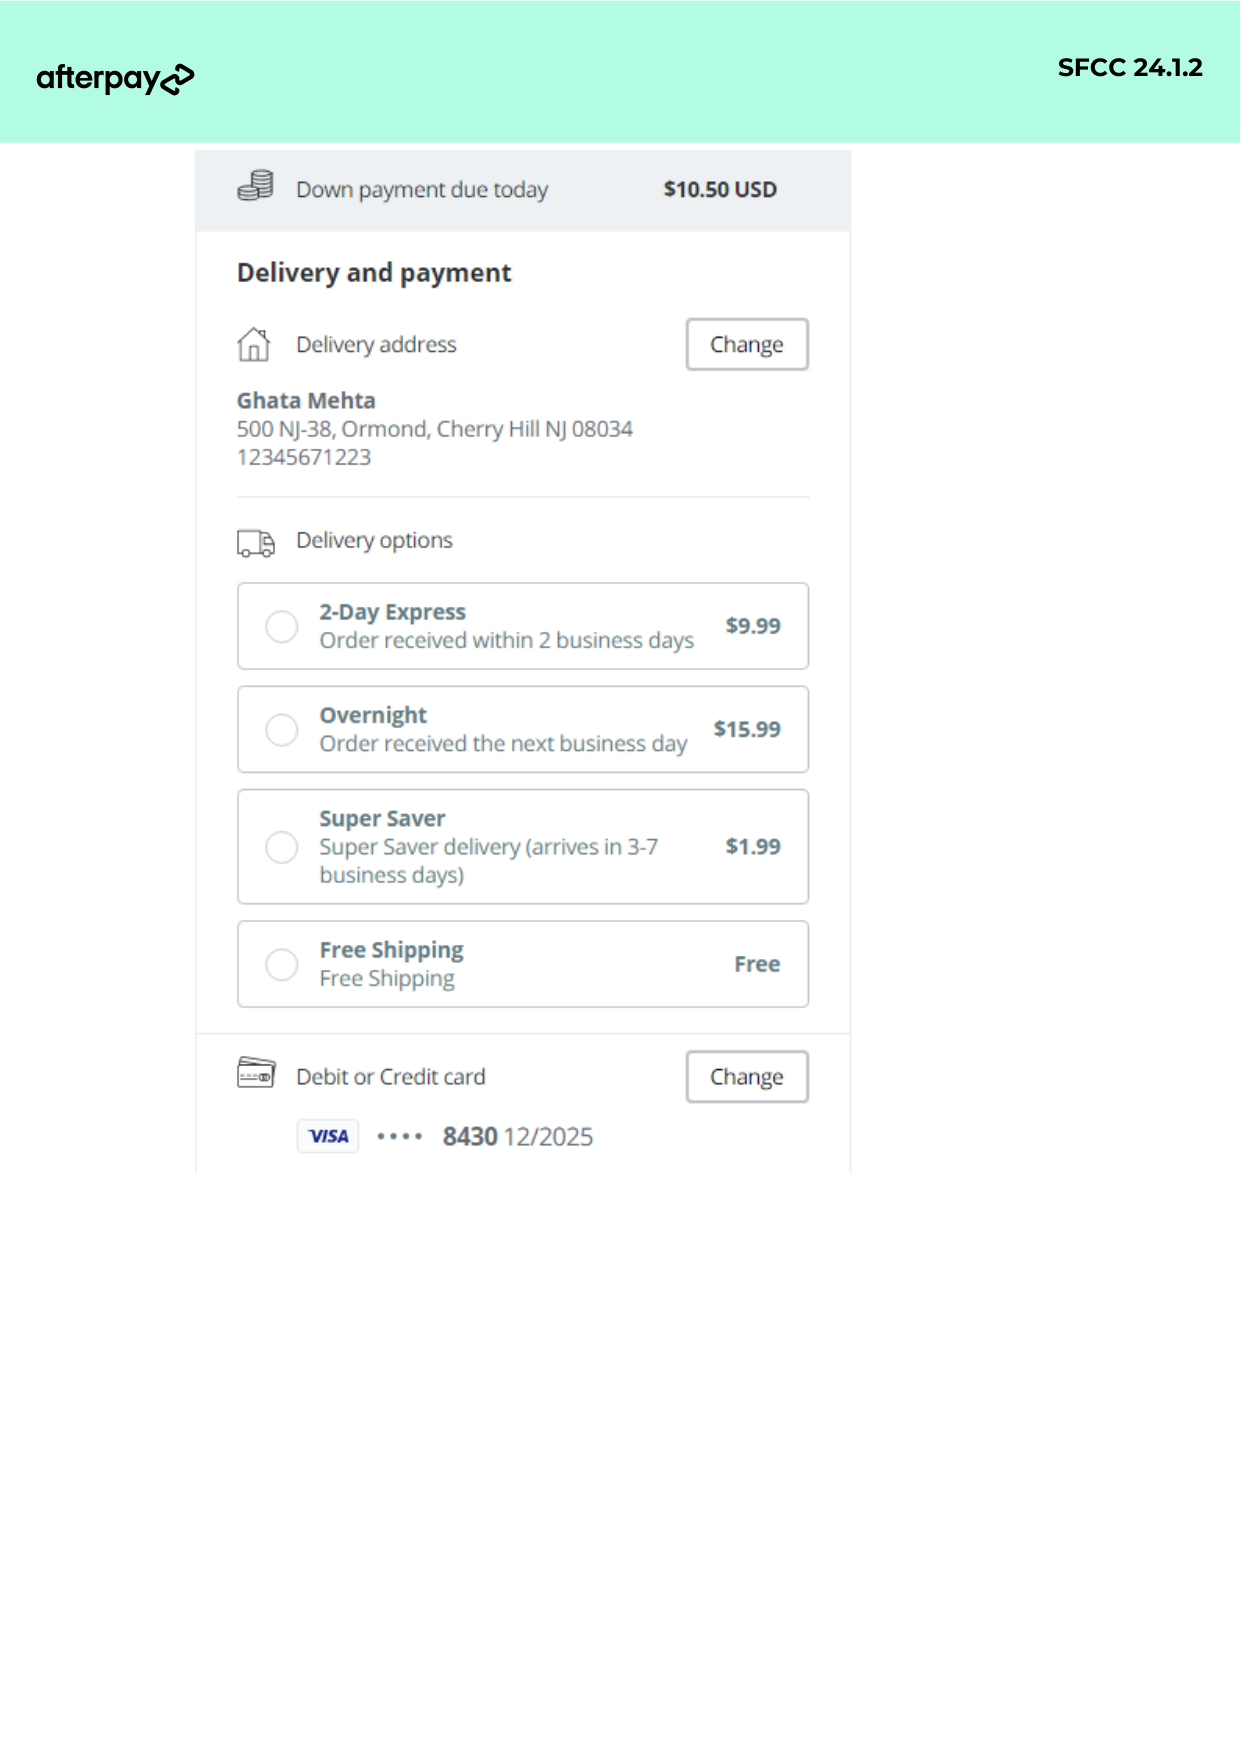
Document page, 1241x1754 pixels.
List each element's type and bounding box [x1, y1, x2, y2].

picture [7, 40, 224, 103]
picture [150, 150, 1008, 1174]
